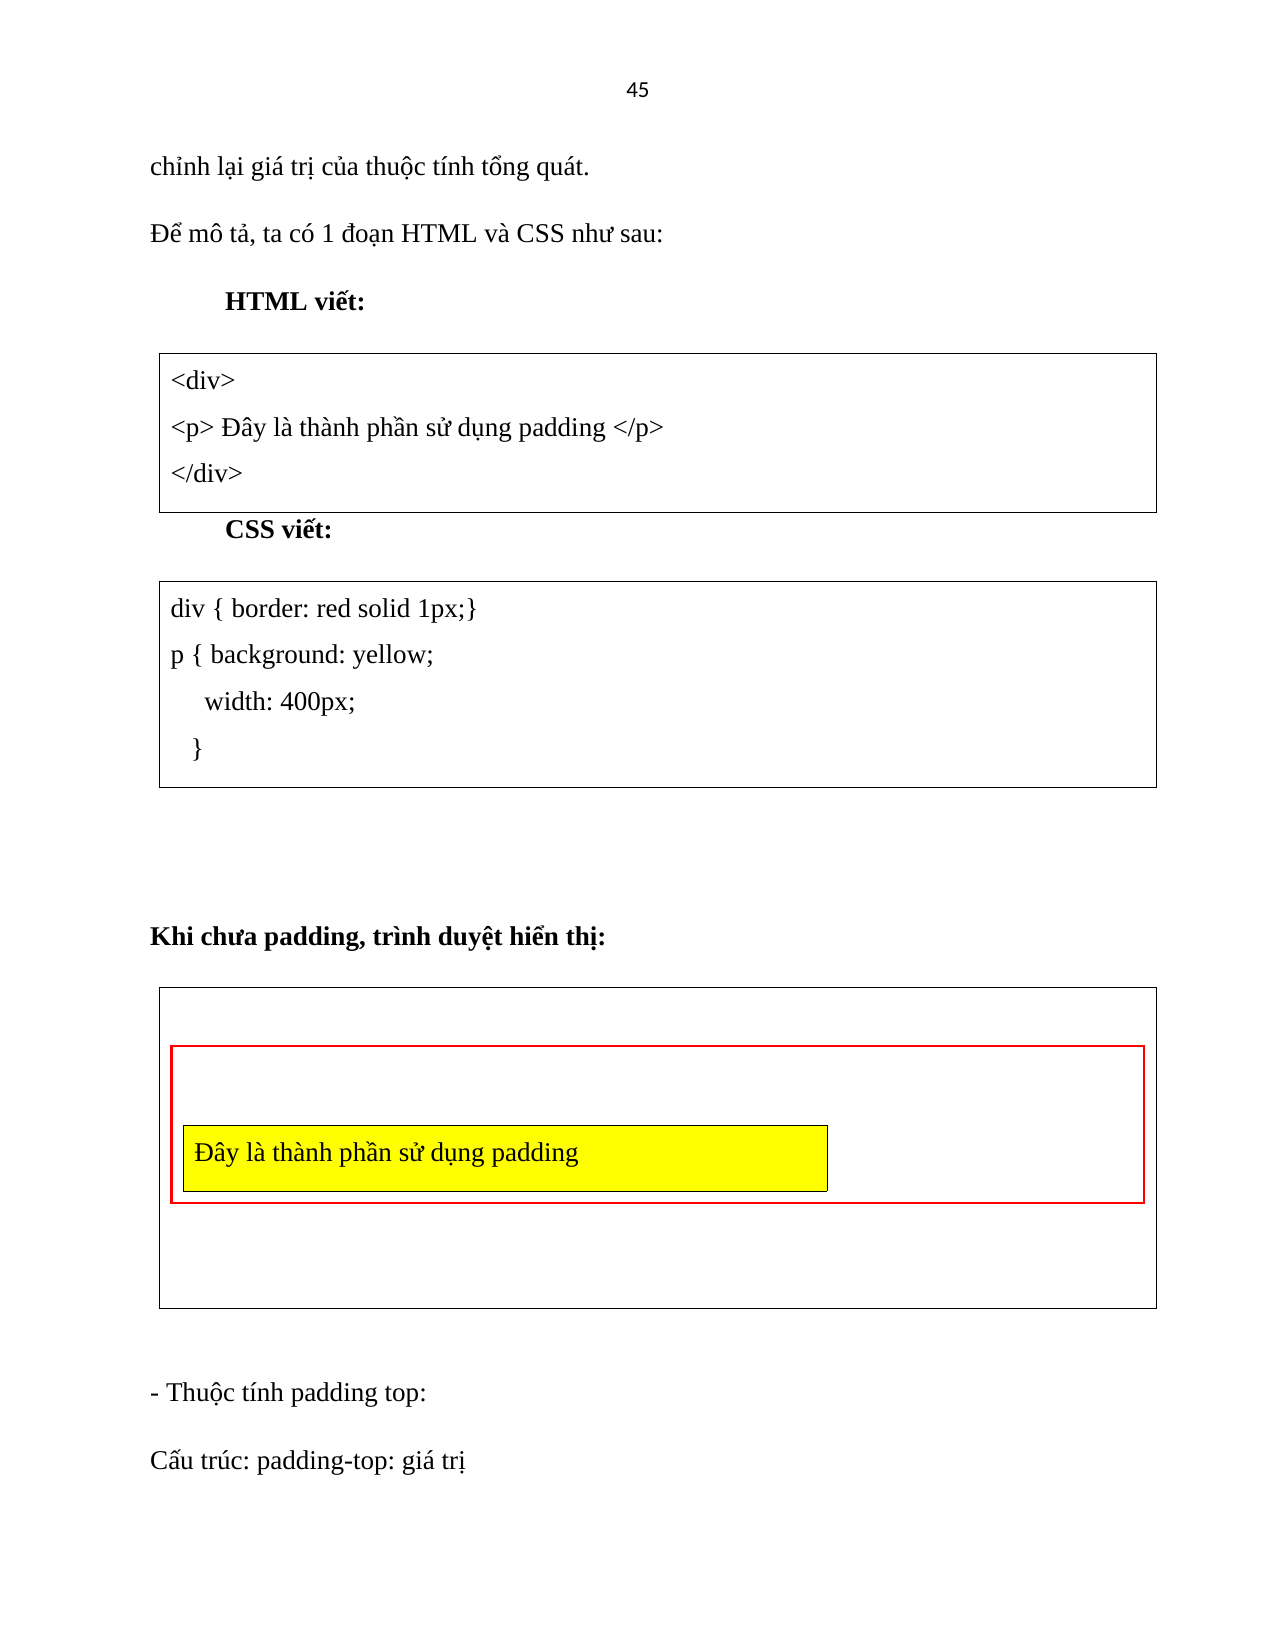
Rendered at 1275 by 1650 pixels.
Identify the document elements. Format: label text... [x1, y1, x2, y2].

text CSS viết: [150, 513, 1125, 544]
table_header div { border: red solid 1px;} p { background: yellow; width: 400px; } [160, 582, 1156, 787]
text HTML viết: [150, 285, 1125, 316]
text Khi chưa padding, trình duyệt hiển thị: [150, 919, 1125, 951]
text Cấu trúc: padding-top: giá trị [150, 1444, 1125, 1475]
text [150, 150, 1125, 181]
text - Thuộc tính padding top: [150, 1376, 1125, 1407]
table_header [160, 988, 1156, 1308]
text Để mô tả, ta có 1 đoạn HTML và CSS như sau: [150, 217, 1125, 249]
table_header <div> <p> Đây là thành phần sử dụng padding </p> </div> [160, 354, 1156, 512]
